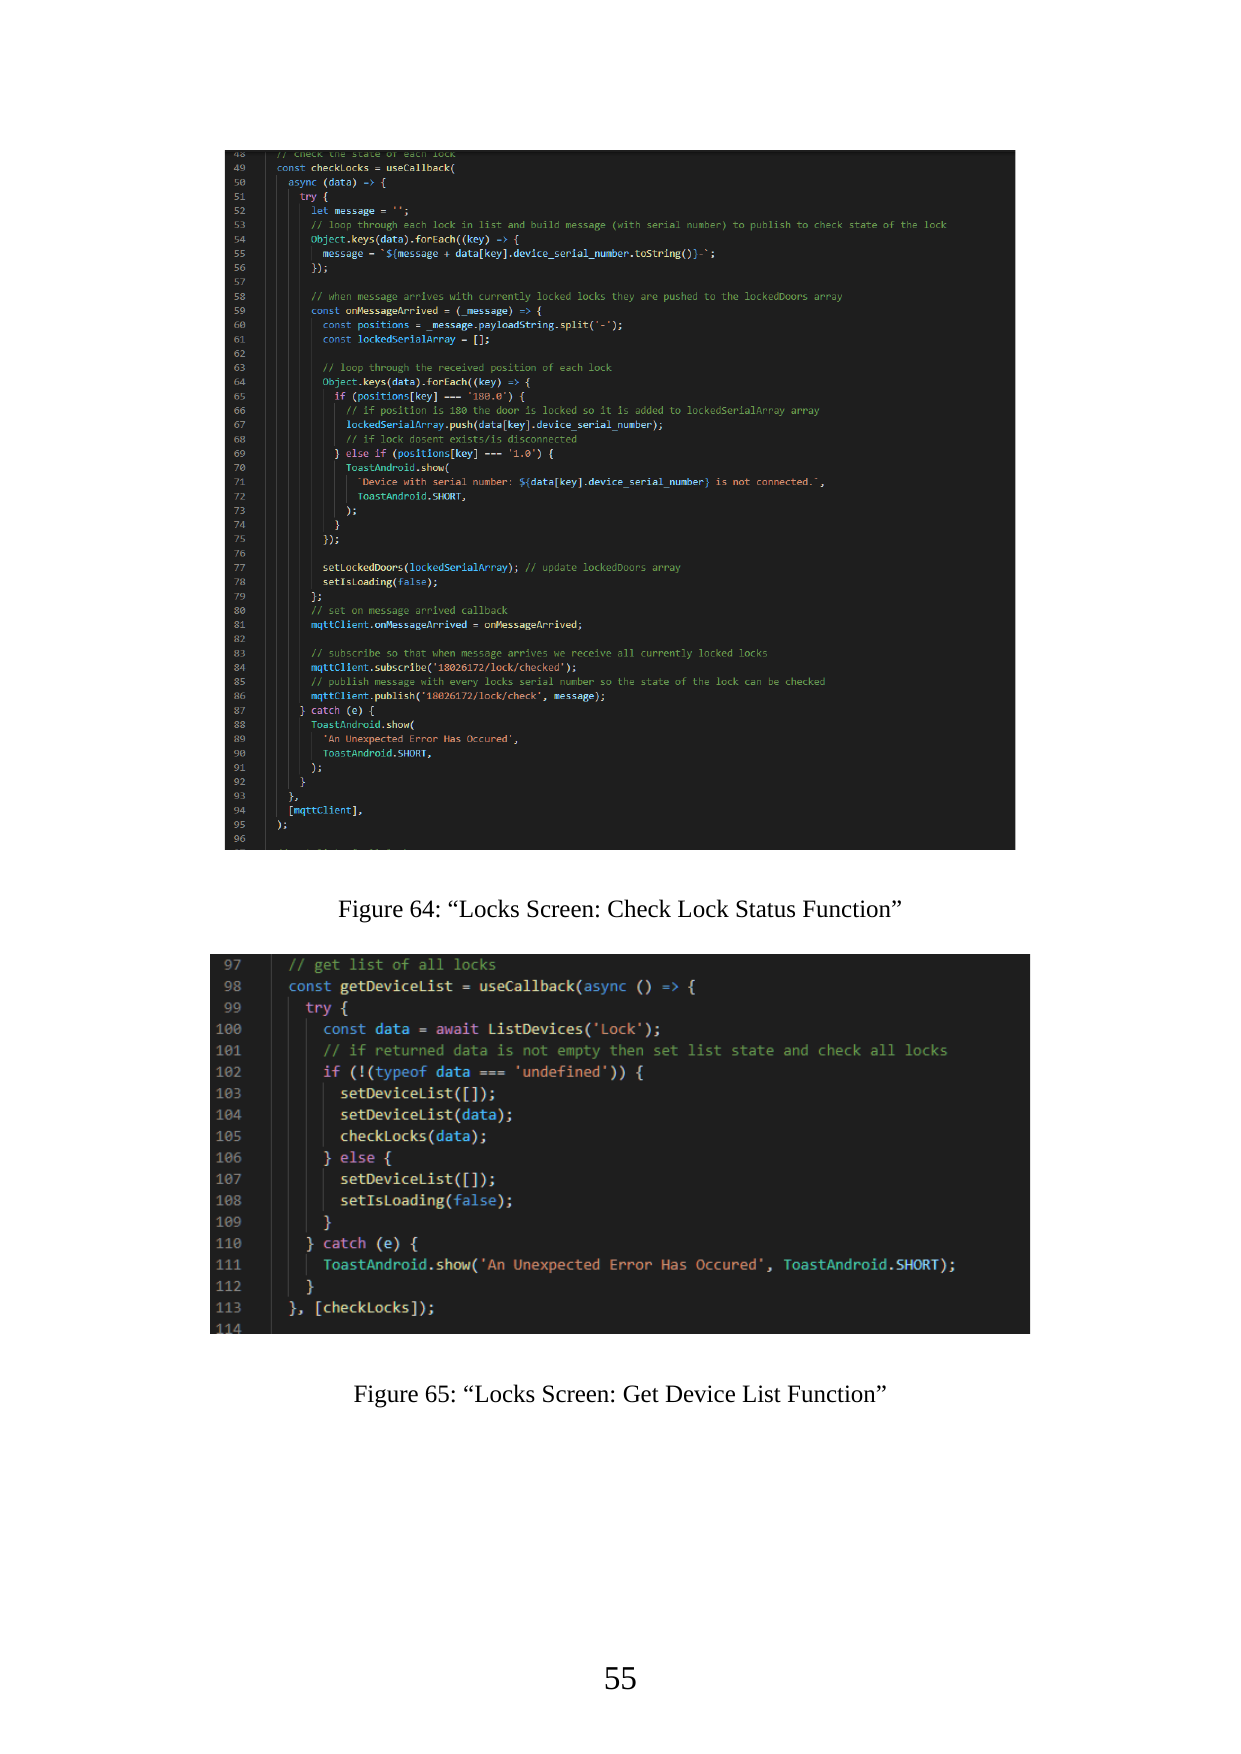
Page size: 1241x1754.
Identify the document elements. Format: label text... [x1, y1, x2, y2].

picture [224, 150, 1016, 850]
text Figure 65: “Locks Screen: Get Device List Function” [150, 1379, 1090, 1408]
text Figure 64: “Locks Screen: Check Lock Status Function” [150, 894, 1090, 923]
picture [210, 954, 1031, 1334]
